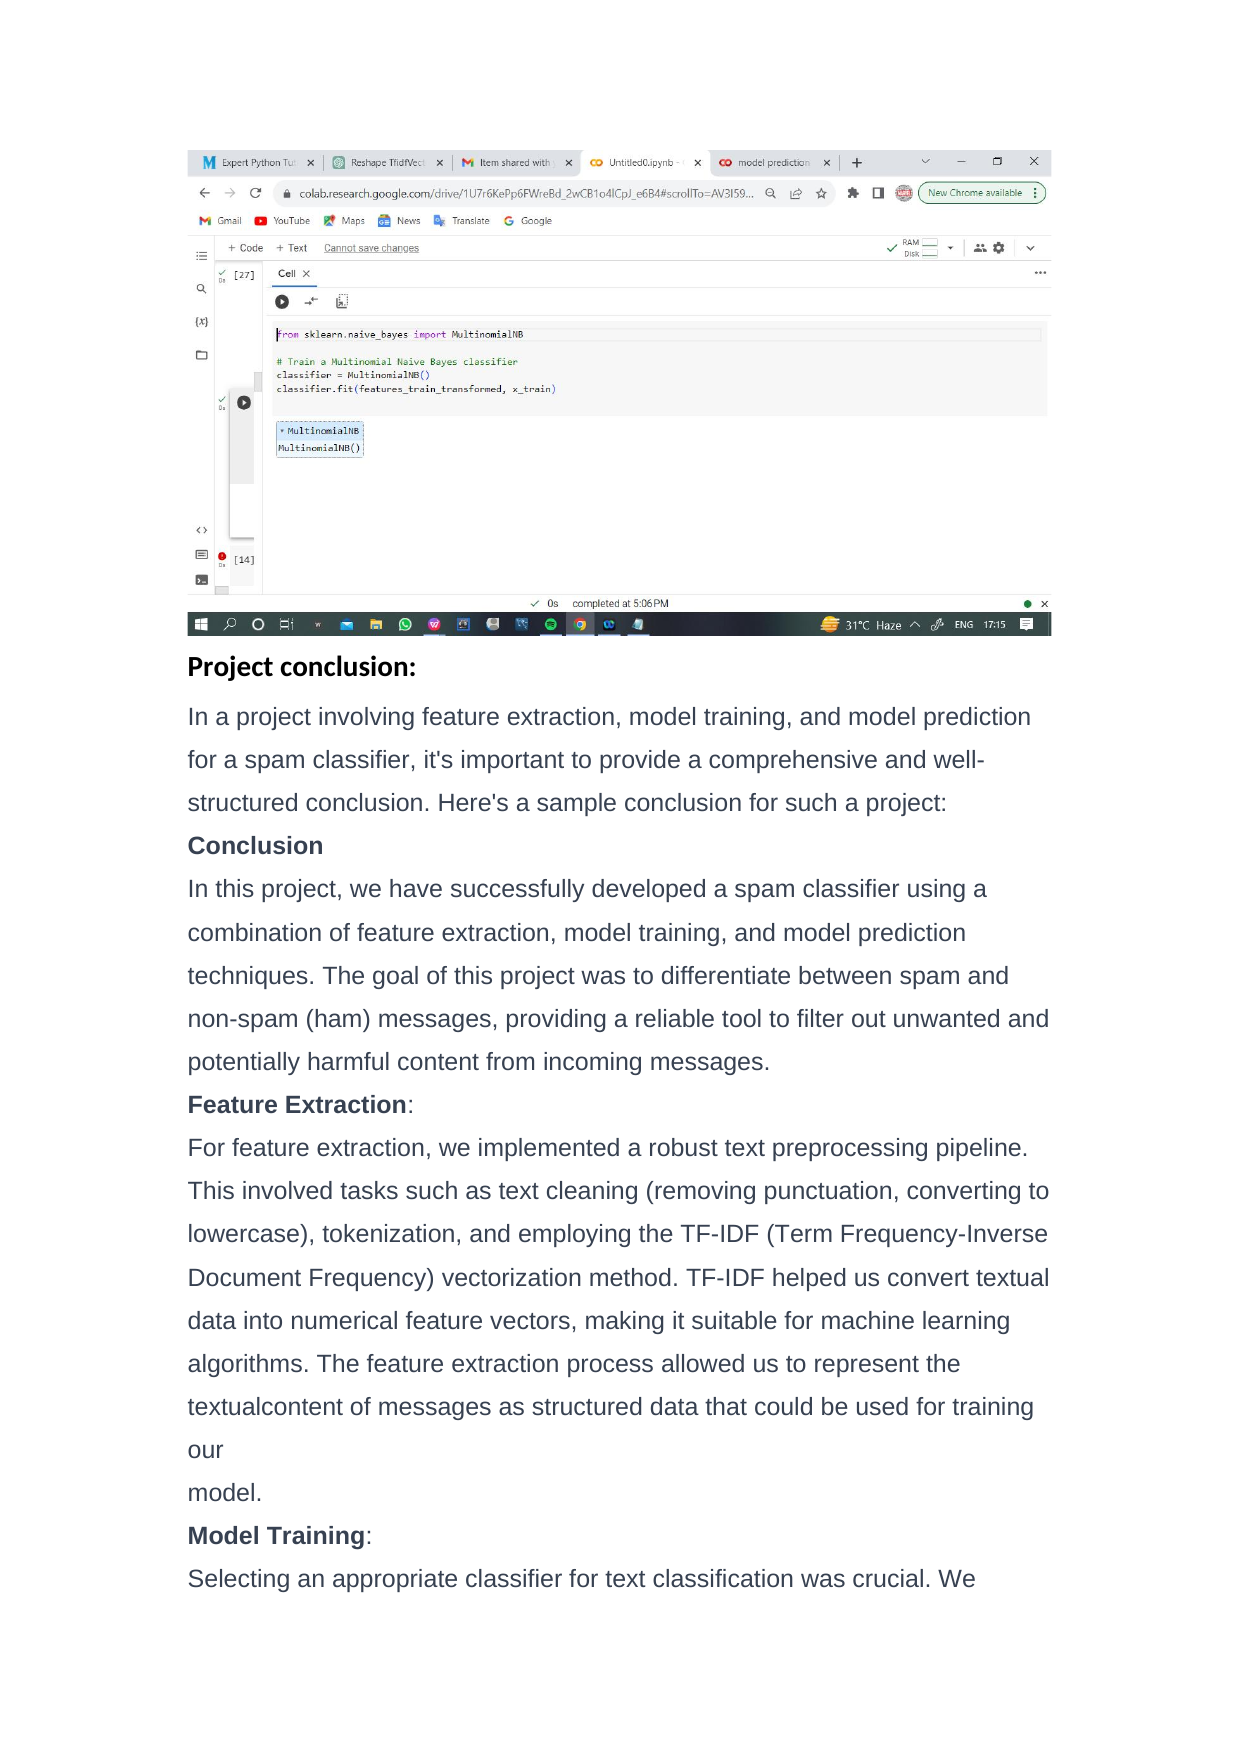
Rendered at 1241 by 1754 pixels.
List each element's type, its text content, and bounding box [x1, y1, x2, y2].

text Project conclusion: [187, 648, 1053, 684]
text combination of feature extraction, model training, and model prediction [187, 917, 1053, 946]
text lowercase), tokenization, and employing the TF-IDF (Term Frequency-Inverse [187, 1219, 1053, 1248]
text structured conclusion. Here's a sample conclusion for such a project: [187, 788, 1053, 817]
text For feature extraction, we implemented a robust text preprocessing pipeline. [187, 1133, 1053, 1162]
text potentially harmful content from incoming messages. [187, 1047, 1053, 1076]
text data into numerical feature vectors, making it suitable for machine learning [187, 1306, 1053, 1334]
text for a spam classifier, it's important to provide a comprehensive and well- [187, 745, 1053, 774]
picture [187, 150, 1052, 636]
text Model Training: [187, 1521, 1053, 1550]
text model. [187, 1478, 1053, 1507]
text Document Frequency) vectorization method. TF-IDF helped us convert textual [187, 1262, 1053, 1291]
text non-spam (ham) messages, providing a reliable tool to filter out unwanted and [187, 1004, 1053, 1032]
text In a project involving feature extraction, model training, and model prediction [187, 702, 1053, 731]
text This involved tasks such as text cleaning (removing punctuation, converting to [187, 1176, 1053, 1205]
text algorithms. The feature extraction process allowed us to represent the textualcontent of messages as structured data that could be used for training our [187, 1349, 1053, 1464]
text techniques. The goal of this project was to differentiate between spam and [187, 961, 1053, 989]
text Feature Extraction: [187, 1090, 1053, 1119]
text Selecting an appropriate classifier for text classification was crucial. We [187, 1564, 1053, 1593]
text In this project, we have successfully developed a spam classifier using a [187, 874, 1053, 903]
text Conclusion [187, 831, 1053, 860]
